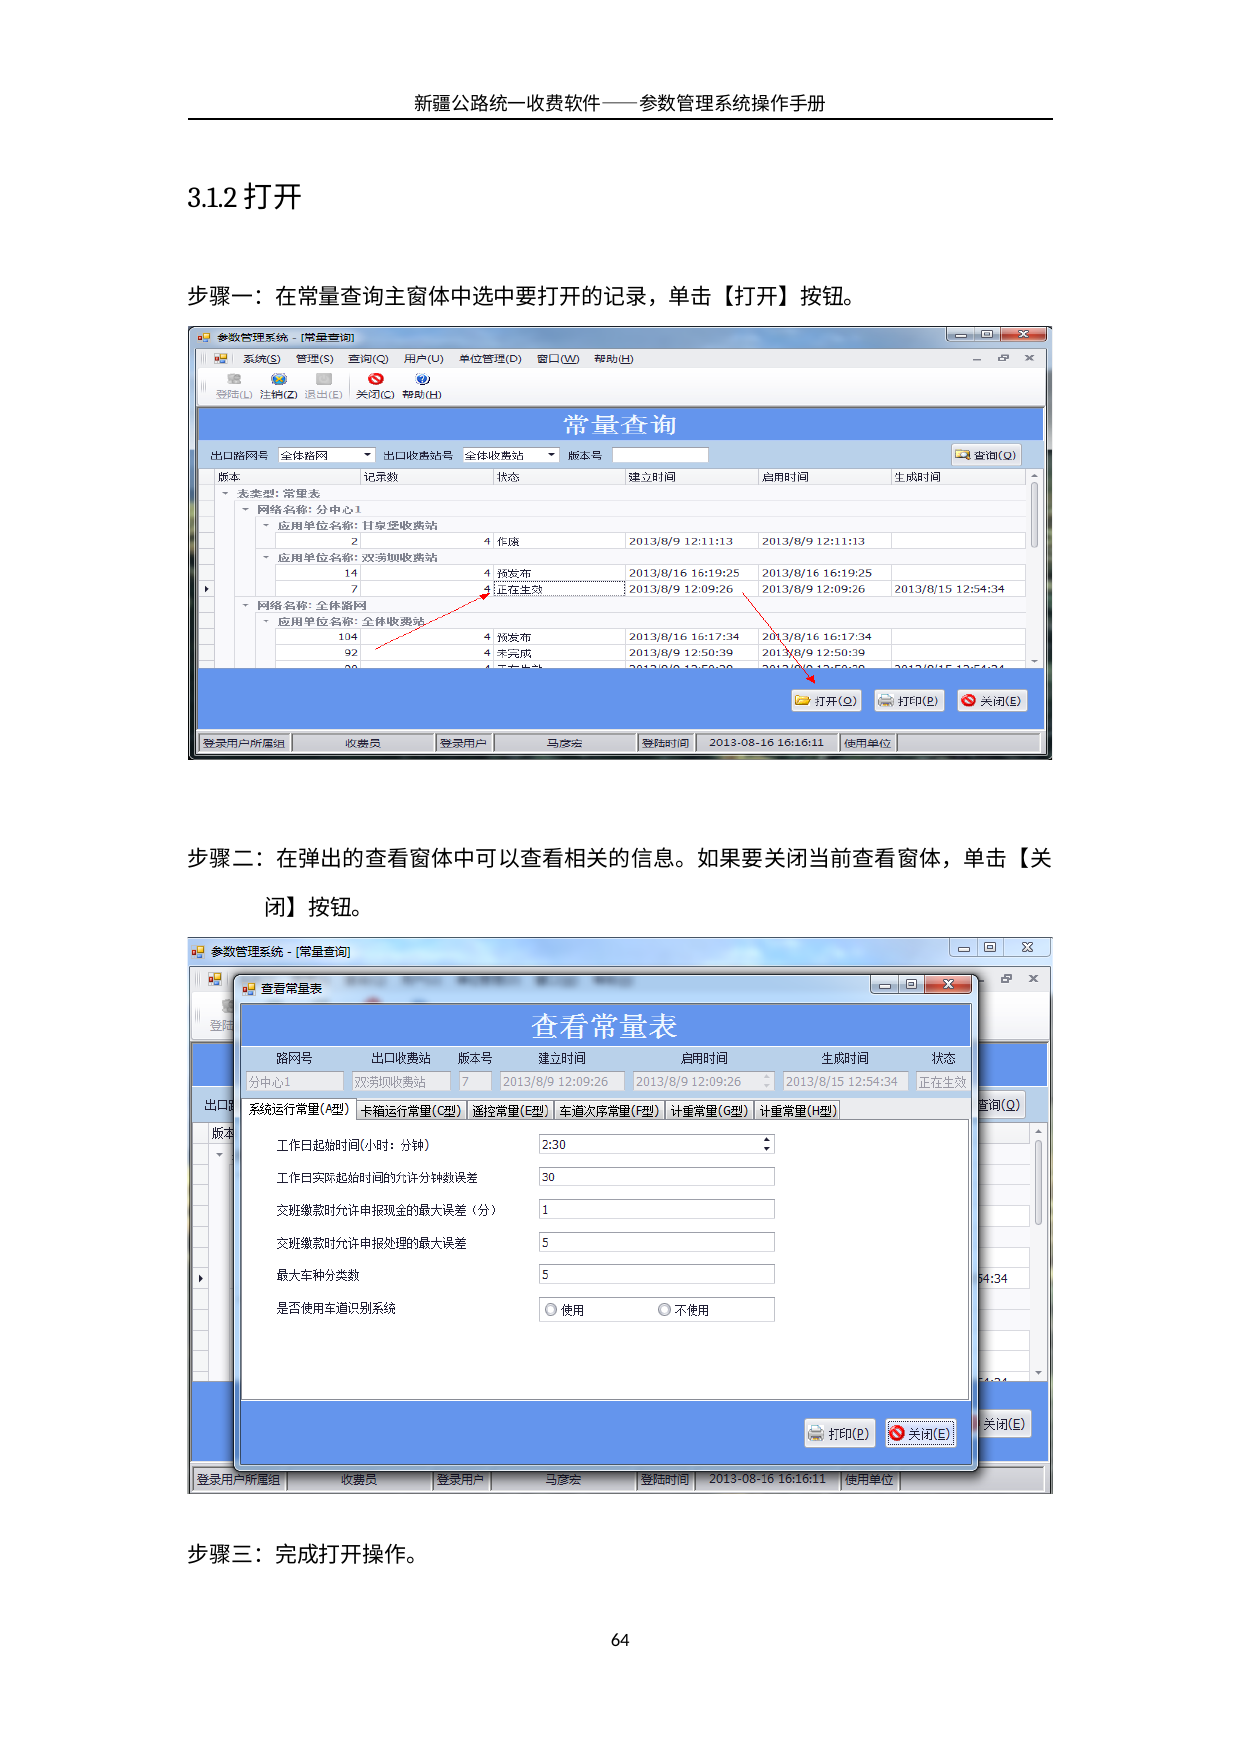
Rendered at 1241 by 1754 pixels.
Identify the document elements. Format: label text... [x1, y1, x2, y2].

picture [187, 937, 1053, 1494]
text 步骤三：完成打开操作。 [187, 1536, 1053, 1569]
text 步骤二：在弹出的查看窗体中可以查看相关的信息。如果要关闭当前查看窗体，单击【关闭】按钮。 [187, 841, 1053, 922]
subtitle 3.1.2 打开 [187, 162, 1053, 227]
picture [188, 326, 1053, 760]
text 步骤一：在常量查询主窗体中选中要打开的记录，单击【打开】按钮。 [187, 278, 1053, 311]
